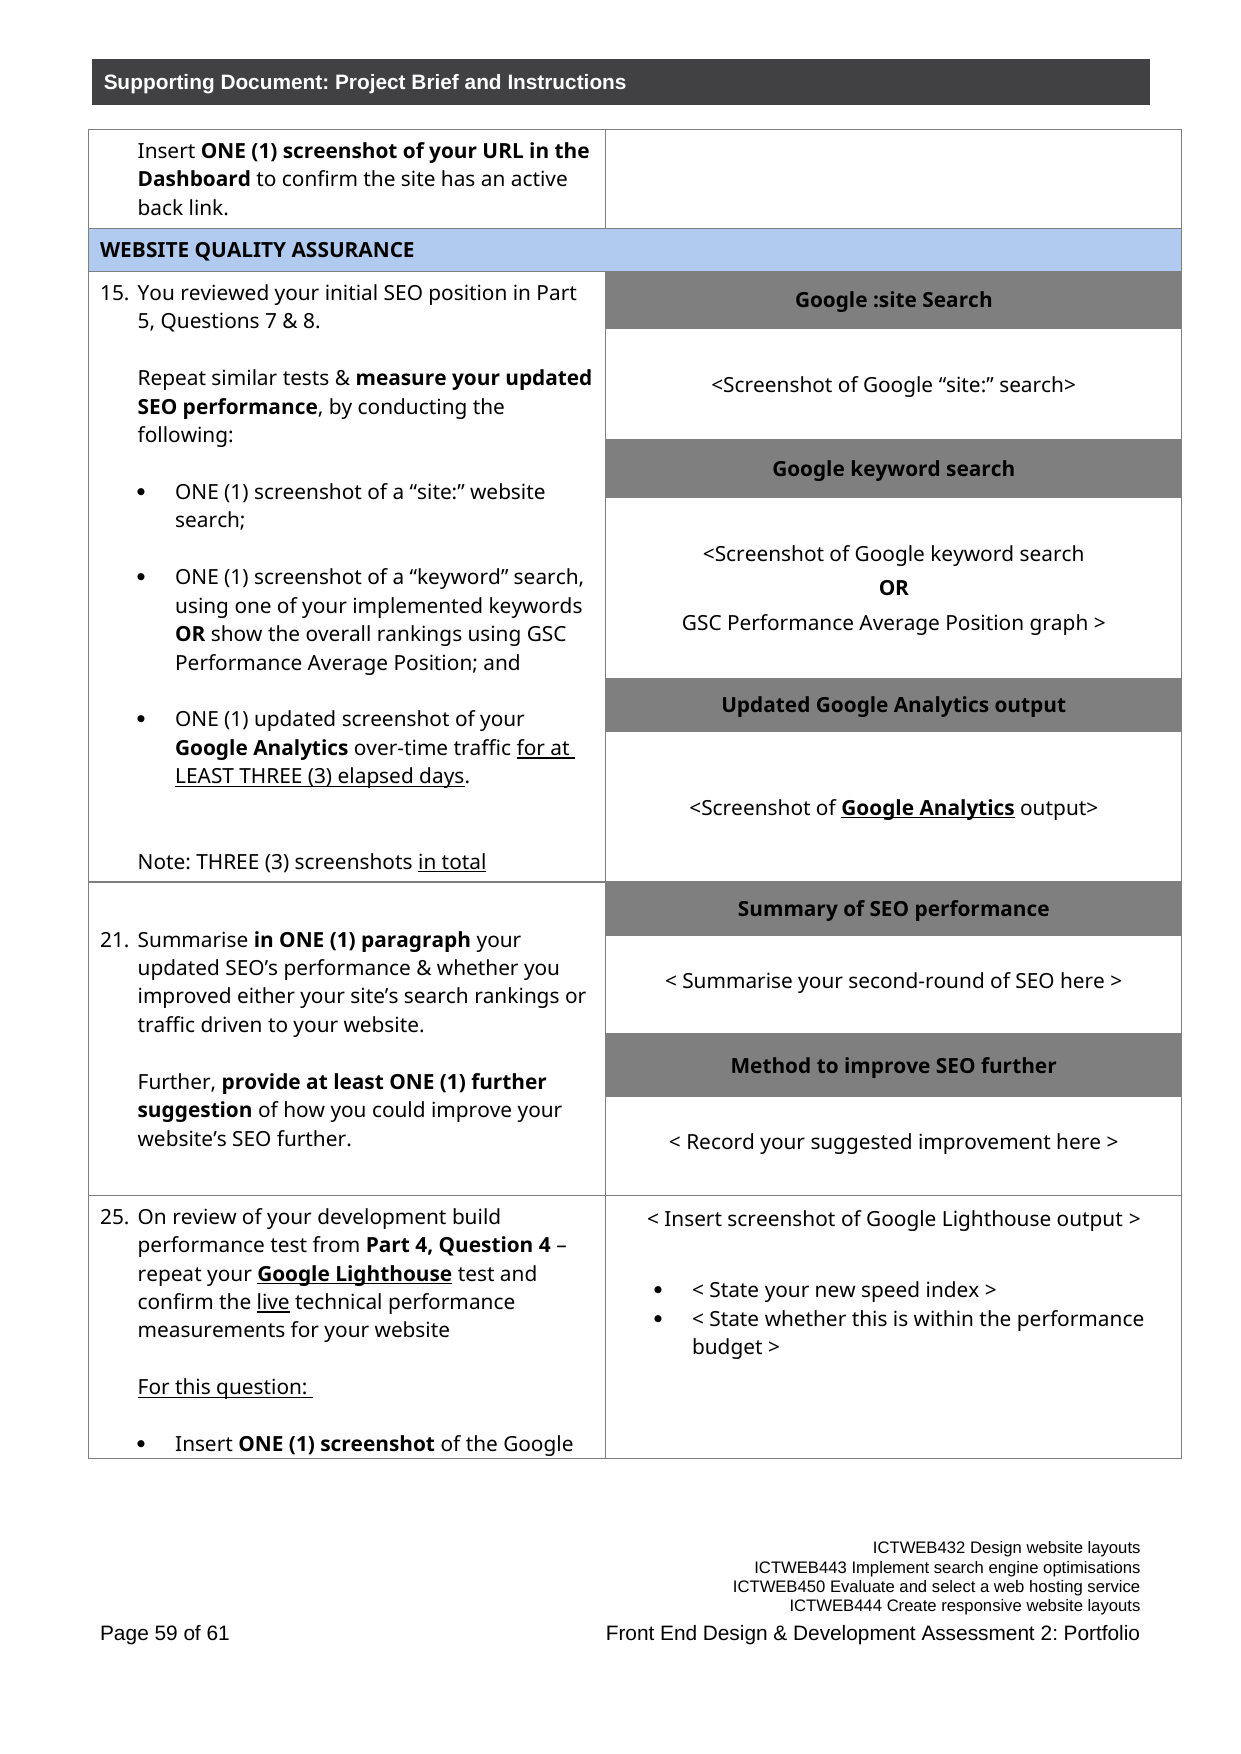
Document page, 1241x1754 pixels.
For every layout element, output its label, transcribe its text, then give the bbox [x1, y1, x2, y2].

table_cell <Screenshot of Google keyword search OR GSC Performance Average Position graph > [606, 498, 1181, 677]
table_cell WEBSITE QUALITY ASSURANCE [89, 229, 1181, 271]
table_cell Google keyword search [606, 440, 1181, 497]
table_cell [89, 130, 605, 228]
table_cell Updated Google Analytics output [606, 679, 1181, 731]
table_cell Summary of SEO performance [606, 883, 1181, 935]
table_cell Method to improve SEO further [606, 1034, 1181, 1096]
table_cell Summarise in ONE (1) paragraph your updated SEO’s performance & whether you improved either your site’s search rankings or traffic driven to your website. Further, provide at least ONE (1) further suggestion of how you could improve your website’s SEO further. [89, 883, 605, 1194]
table_cell Google :site Search [606, 272, 1181, 328]
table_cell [606, 1196, 1181, 1458]
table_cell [89, 1196, 605, 1458]
table_cell < Summarise your second-round of SEO here > [606, 936, 1181, 1033]
table_cell <Screenshot of Google Analytics output> [606, 732, 1181, 881]
table_cell <Screenshot of Google “site:” search> [606, 329, 1181, 439]
table_cell < Record your suggested improvement here > [606, 1097, 1181, 1194]
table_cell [606, 130, 1181, 228]
table_cell You reviewed your initial SEO position in Part 5, Questions 7 & 8. Repeat similar tests & measure your updated SEO performance, by conducting the following: ONE (1) screenshot of a “site:” website search; ONE (1) screenshot of a “keyword” search, using one of your implemented keywords OR show the overall rankings using GSC Performance Average Position; and ONE (1) updated screenshot of your Google Analytics over-time traffic for at LEAST THREE (3) elapsed days. Note: THREE (3) screenshots in total [89, 272, 605, 881]
